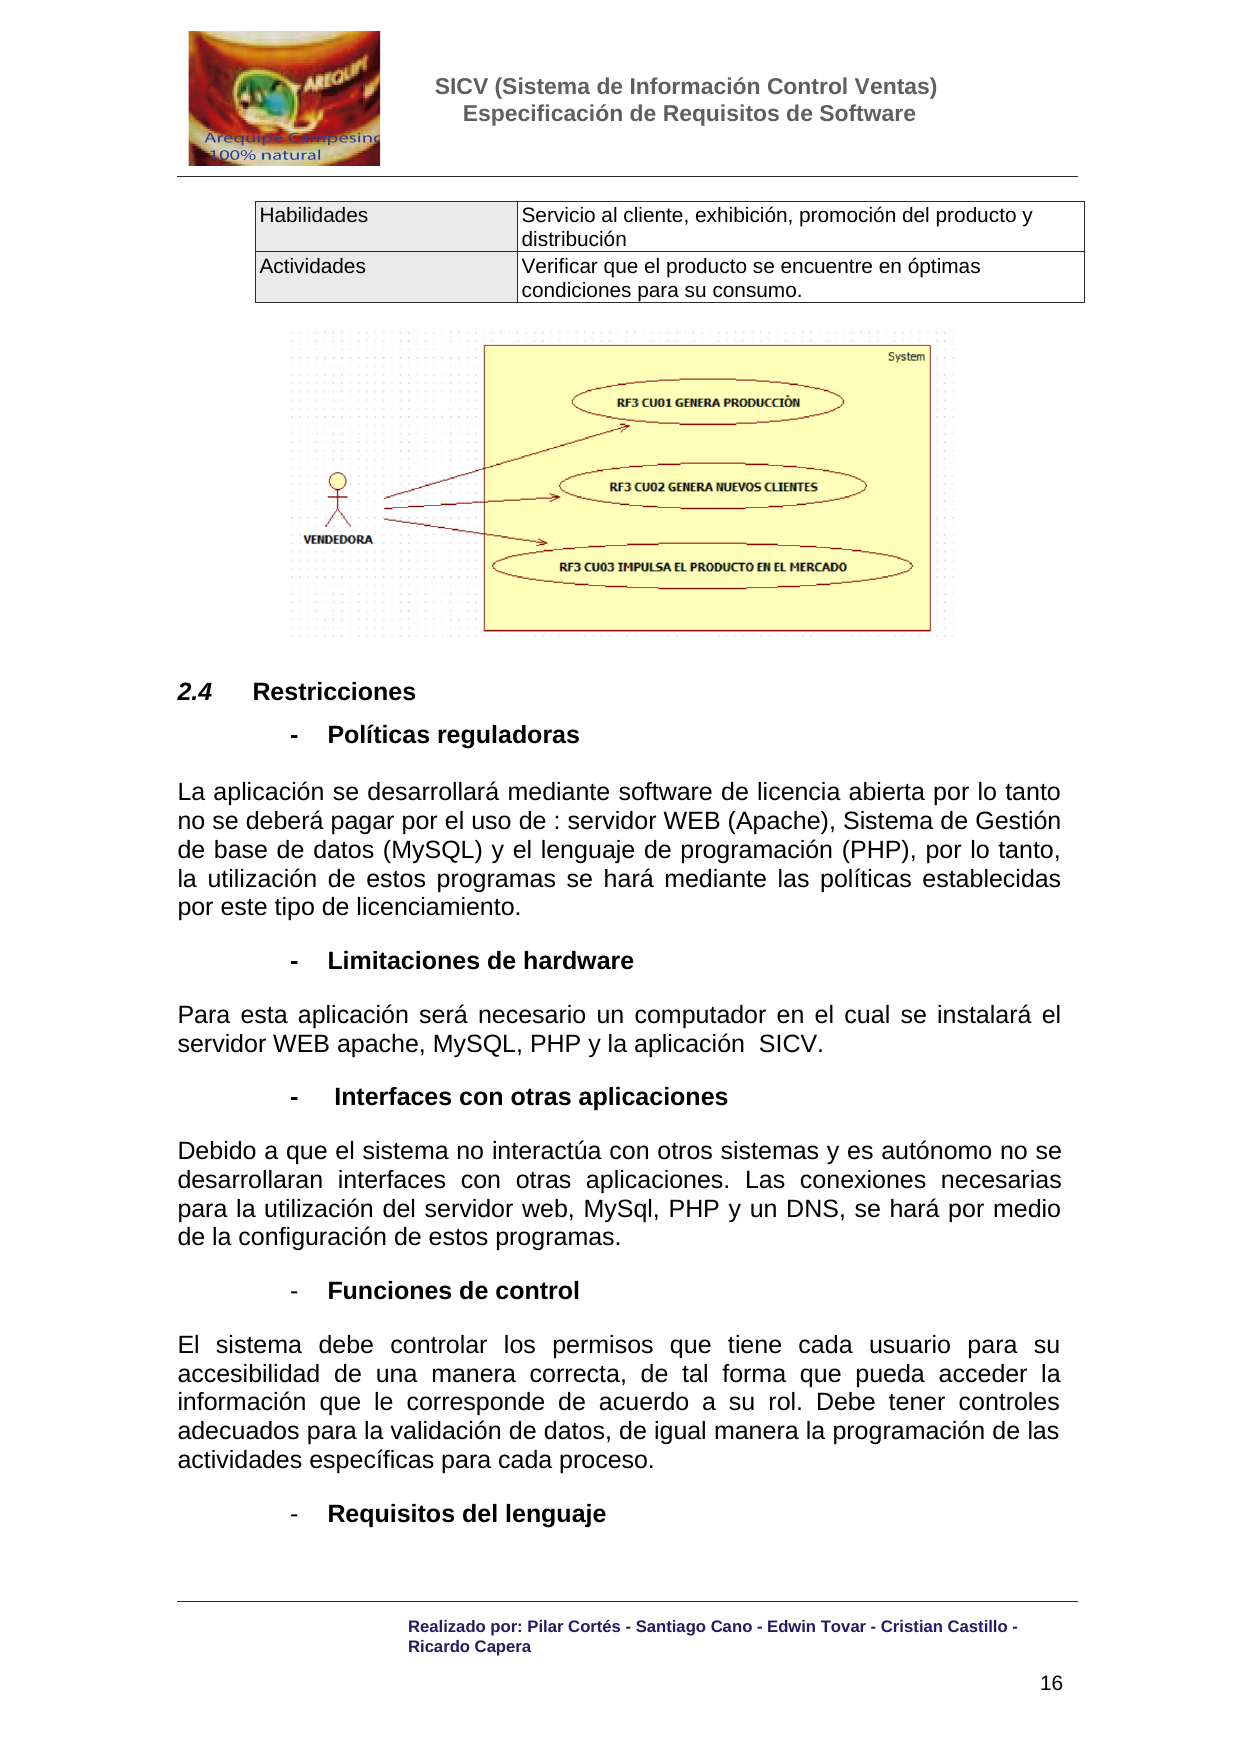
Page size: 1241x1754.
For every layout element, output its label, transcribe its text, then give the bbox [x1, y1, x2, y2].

text La aplicación se desarrollará mediante software de licencia abierta por lo tanto no se deberá pagar por el uso de : servidor WEB (Apache), Sistema de Gestión de base de datos (MySQL) y el lenguaje de programación (PHP), por lo tanto, la utilización de estos programas se hará mediante las políticas establecidas por este tipo de licenciamiento. [177, 777, 1063, 921]
subtitle 2.4 Restricciones [177, 676, 1063, 705]
list Requisitos del lenguaje [290, 1498, 1063, 1527]
text Para esta aplicación será necesario un computador en el cual se instalará el servidor WEB apache, MySQL, PHP y la aplicación SICV. [177, 1000, 1063, 1057]
table_cell Habilidades [256, 202, 517, 251]
list Funciones de control [290, 1276, 1063, 1305]
table_cell Servicio al cliente, exhibición, promoción del producto y distribución [518, 202, 1084, 251]
table_cell Verificar que el producto se encuentre en óptimas condiciones para su consumo. [518, 252, 1084, 302]
list Interfaces con otras aplicaciones [290, 1082, 1063, 1111]
table_cell Actividades [256, 252, 517, 302]
text Debido a que el sistema no interactúa con otros sistemas y es autónomo no se desarrollaran interfaces con otras aplicaciones. Las conexiones necesarias para la utilización del servidor web, MySql, PHP y un DNS, se hará por medio de la configuración de estos programas. [177, 1136, 1063, 1251]
picture [285, 327, 955, 639]
list Limitaciones de hardware [290, 946, 1063, 975]
picture [188, 31, 381, 166]
list Políticas reguladoras [290, 720, 1063, 748]
text El sistema debe controlar los permisos que tiene cada usuario para su accesibilidad de una manera correcta, de tal forma que pueda acceder la información que le corresponde de acuerdo a su rol. Debe tener controles adecuados para la validación de datos, de igual manera la programación de las actividades específicas para cada proceso. [177, 1330, 1062, 1473]
